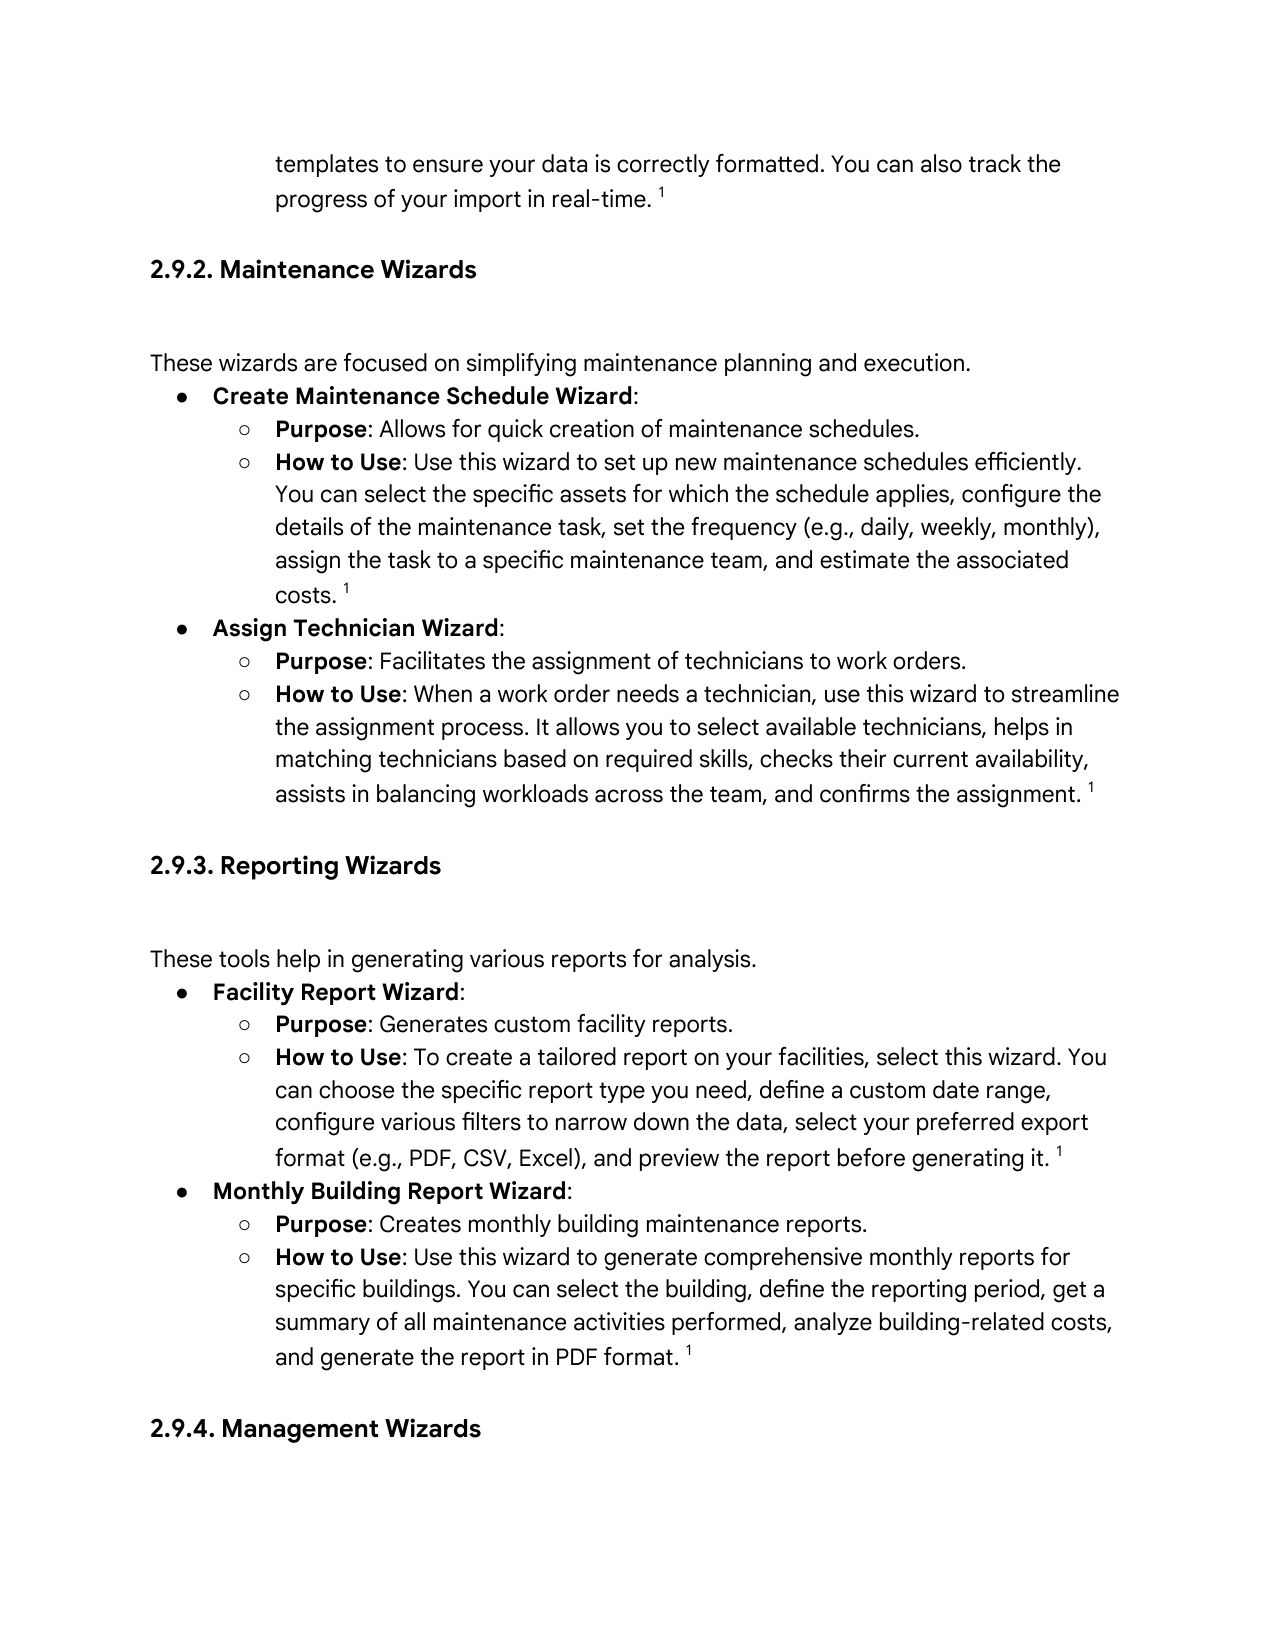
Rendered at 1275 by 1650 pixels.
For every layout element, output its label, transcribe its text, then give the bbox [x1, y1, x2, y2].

text These wizards are focused on simplifying maintenance planning and execution. [150, 349, 1125, 378]
list Assign Technician Wizard: [175, 615, 1125, 643]
subtitle 2.9.4. Management Wizards [150, 1413, 1125, 1444]
subtitle 2.9.3. Reporting Wizards [150, 850, 1125, 881]
list How to Use: Use this wizard to set up new maintenance schedules efficiently. You can select the specific assets for which the schedule applies, configure the details of the maintenance task, set the frequency (e.g., daily, weekly, monthly), assign the task to a specific maintenance team, and estimate the associated costs. 1 [237, 448, 1125, 610]
list Facility Report Wizard: [175, 978, 1125, 1007]
list How to Use: Use this wizard to generate comprehensive monthly reports for specific buildings. You can select the building, define the reporting period, get a summary of all maintenance activities performed, analyze building-related costs, and generate the report in PDF format. 1 [237, 1243, 1125, 1373]
list How to Use: When a work order needs a technician, use this wizard to streamline the assignment process. It allows you to select available technicians, helps in matching technicians based on required skills, checks their current availability, assists in balancing workloads across the team, and confirms the assignment. 1 [237, 680, 1125, 810]
list Purpose: Creates monthly building maintenance reports. [237, 1210, 1125, 1239]
list Create Maintenance Schedule Wizard: [175, 382, 1125, 411]
list Monthly Building Report Wizard: [175, 1177, 1125, 1206]
list How to Use: To create a tailored report on your facilities, select this wizard. You can choose the specific report type you need, define a custom date range, configure various filters to narrow down the data, select your preferred export format (e.g., PDF, CSV, Excel), and preview the report before generating it. 1 [237, 1043, 1125, 1173]
subtitle 2.9.2. Maintenance Wizards [150, 254, 1125, 286]
text These tools help in generating various reports for analysis. [150, 945, 1125, 974]
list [237, 150, 1125, 214]
list Purpose: Facilitates the assignment of technicians to work orders. [237, 647, 1125, 676]
list Purpose: Allows for quick creation of maintenance schedules. [237, 415, 1125, 444]
list Purpose: Generates custom facility reports. [237, 1011, 1125, 1039]
